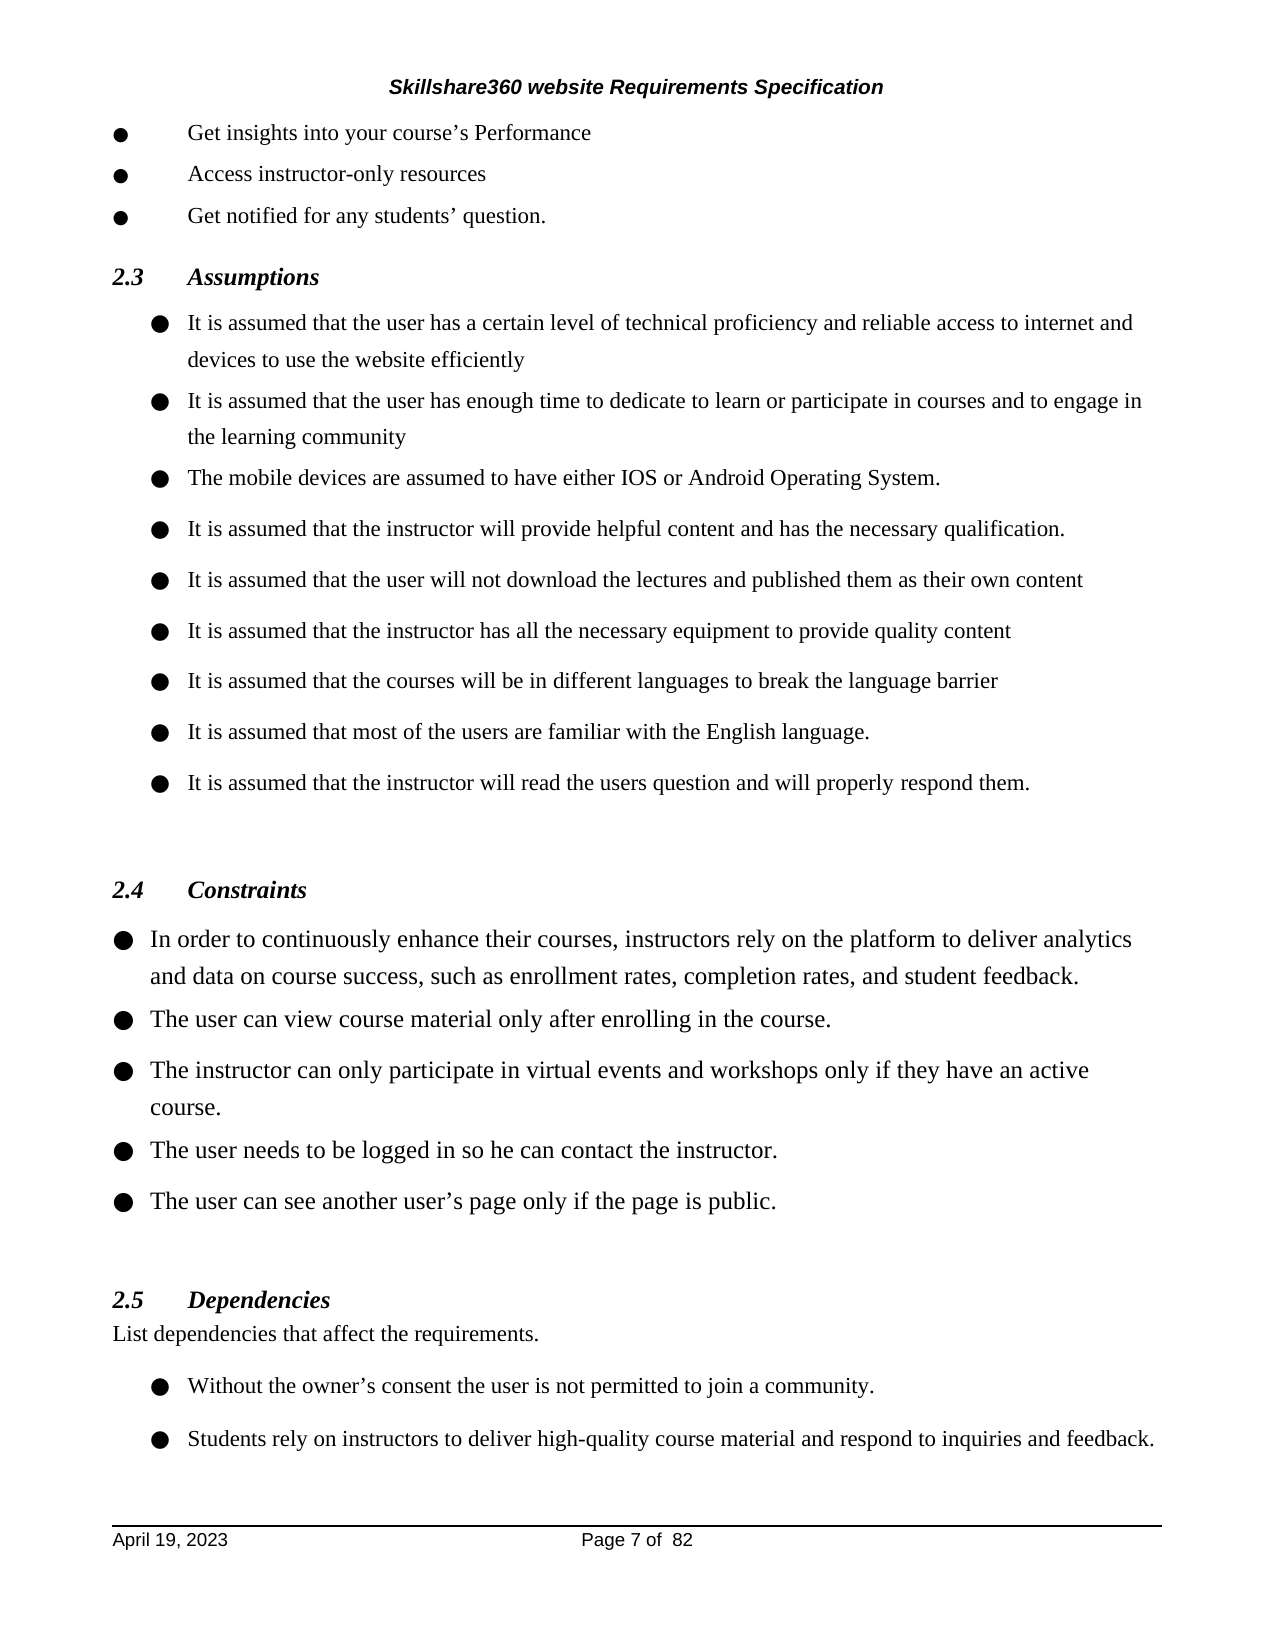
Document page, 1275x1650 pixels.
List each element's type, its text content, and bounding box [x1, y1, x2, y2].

list Get notified for any students’ question. [112, 195, 1162, 234]
list Access instructor-only resources [112, 154, 1162, 192]
list It is assumed that the instructor will provide helpful content and has the necessary qualification. [150, 503, 1162, 549]
list In order to continuously enhance their courses, instructors rely on the platform to deliver analytics and data on course success, such as enrollment rates, completion rates, and student feedback. [112, 910, 1162, 990]
list It is assumed that the user will not download the lectures and published them as their own content [150, 553, 1162, 600]
list Get insights into your course’s Performance [112, 112, 1162, 151]
list Students rely on instructors to deliver high-quality course material and respond to inquiries and feedback. [150, 1412, 1162, 1459]
text List dependencies that affect the requirements. [112, 1320, 1162, 1347]
list It is assumed that the user has enough time to dedicate to learn or participate in courses and to engage in the learning community [150, 374, 1162, 450]
list Without the owner’s consent the user is not permitted to join a community. [150, 1359, 1162, 1406]
list It is assumed that the courses will be in different languages to break the language barrier [150, 655, 1162, 702]
subtitle Assumptions [112, 262, 1162, 291]
list The user needs to be logged in so he can contact the instructor. [112, 1121, 1162, 1172]
list It is assumed that the user has a certain level of technical proficiency and reliable access to internet and devices to use the website efficiently [150, 297, 1162, 372]
list The user can see another user’s page only if the page is public. [112, 1172, 1162, 1224]
list The user can view course material only after enrolling in the course. [112, 990, 1162, 1041]
subtitle Constraints [112, 875, 1162, 904]
list The instructor can only participate in virtual events and workshops only if they have an active course. [112, 1041, 1162, 1121]
subtitle Dependencies [112, 1285, 1162, 1314]
list It is assumed that the instructor has all the necessary equipment to provide quality content [150, 604, 1162, 651]
list It is assumed that the instructor will read the users question and will properly respond them. [150, 756, 1162, 803]
list It is assumed that most of the users are familiar with the English language. [150, 706, 1162, 752]
list The mobile devices are assumed to have either IOS or Android Operating System. [150, 452, 1162, 499]
